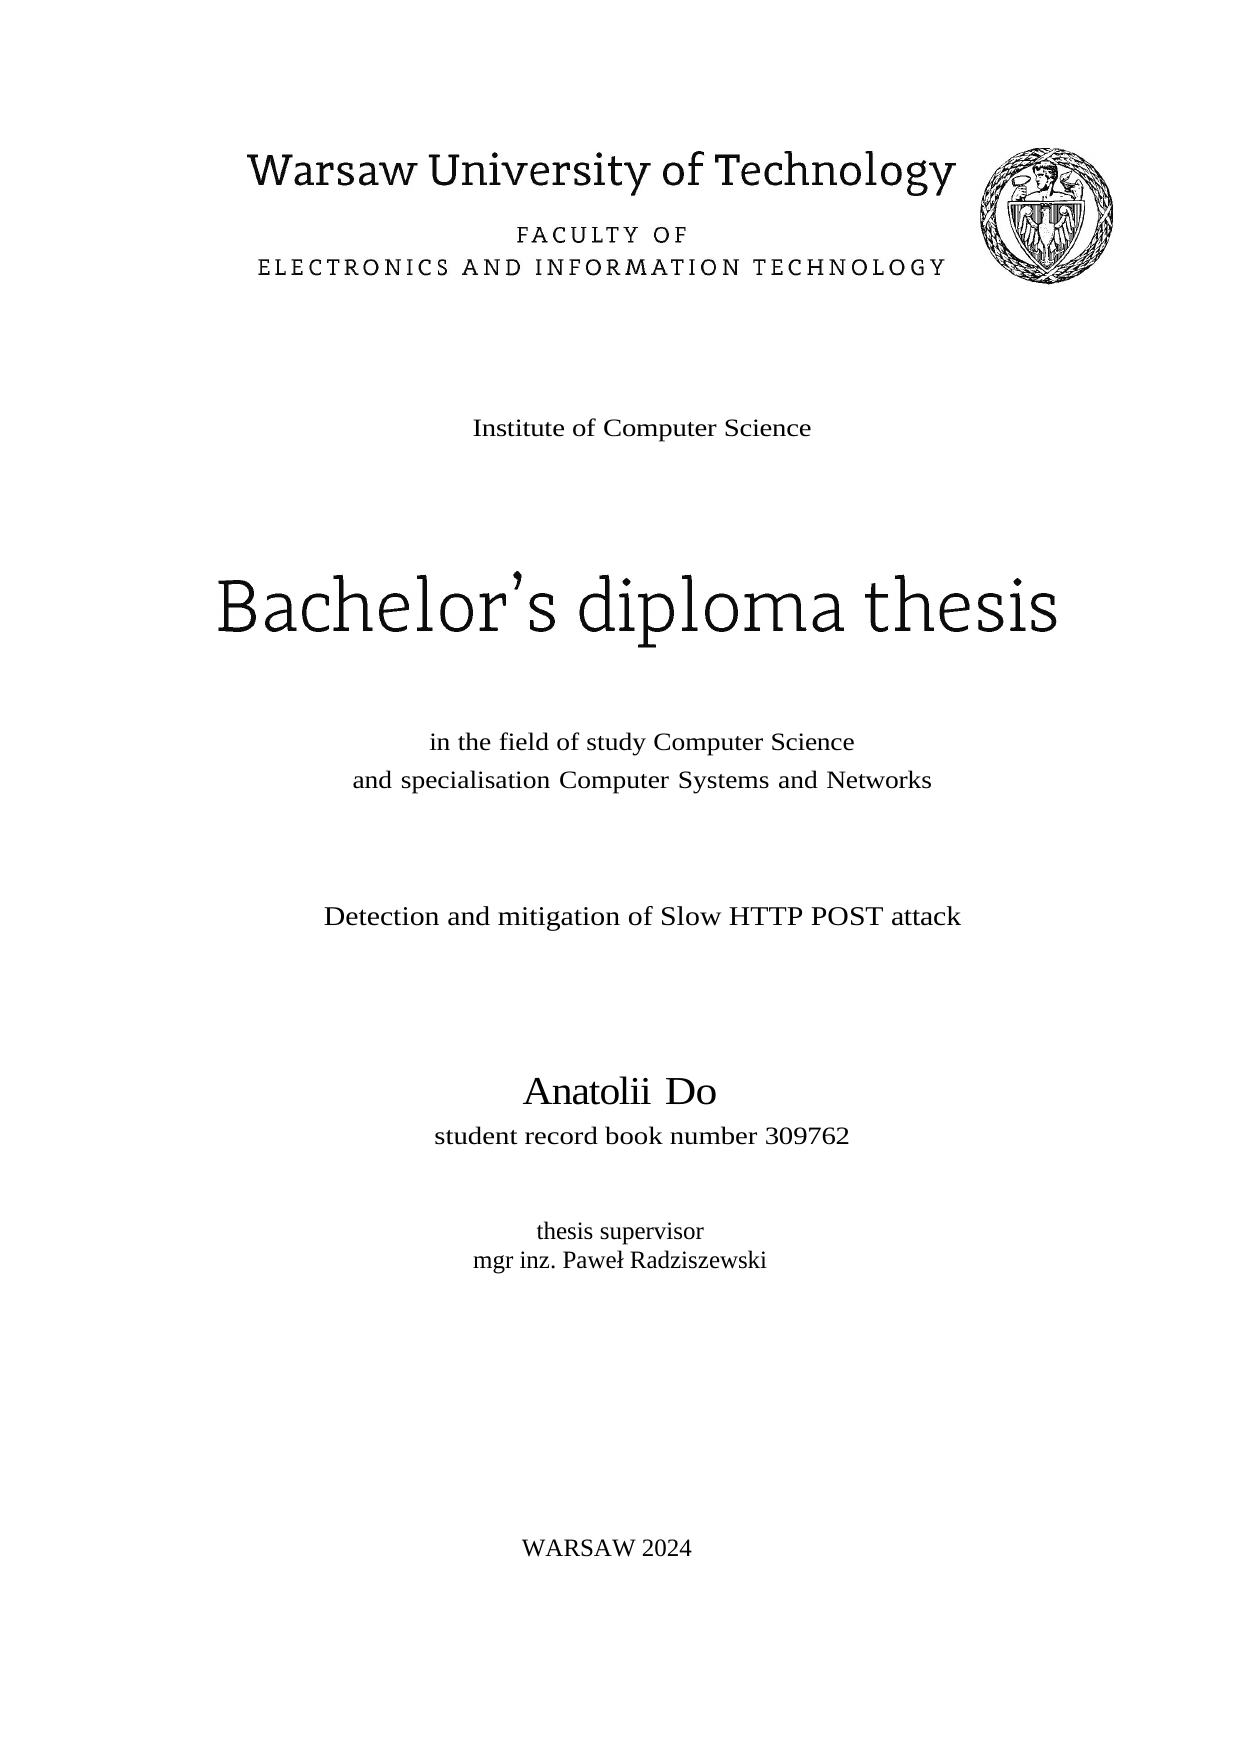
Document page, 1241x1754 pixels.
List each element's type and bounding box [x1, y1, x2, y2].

picture [246, 147, 1114, 286]
picture [215, 569, 1057, 650]
